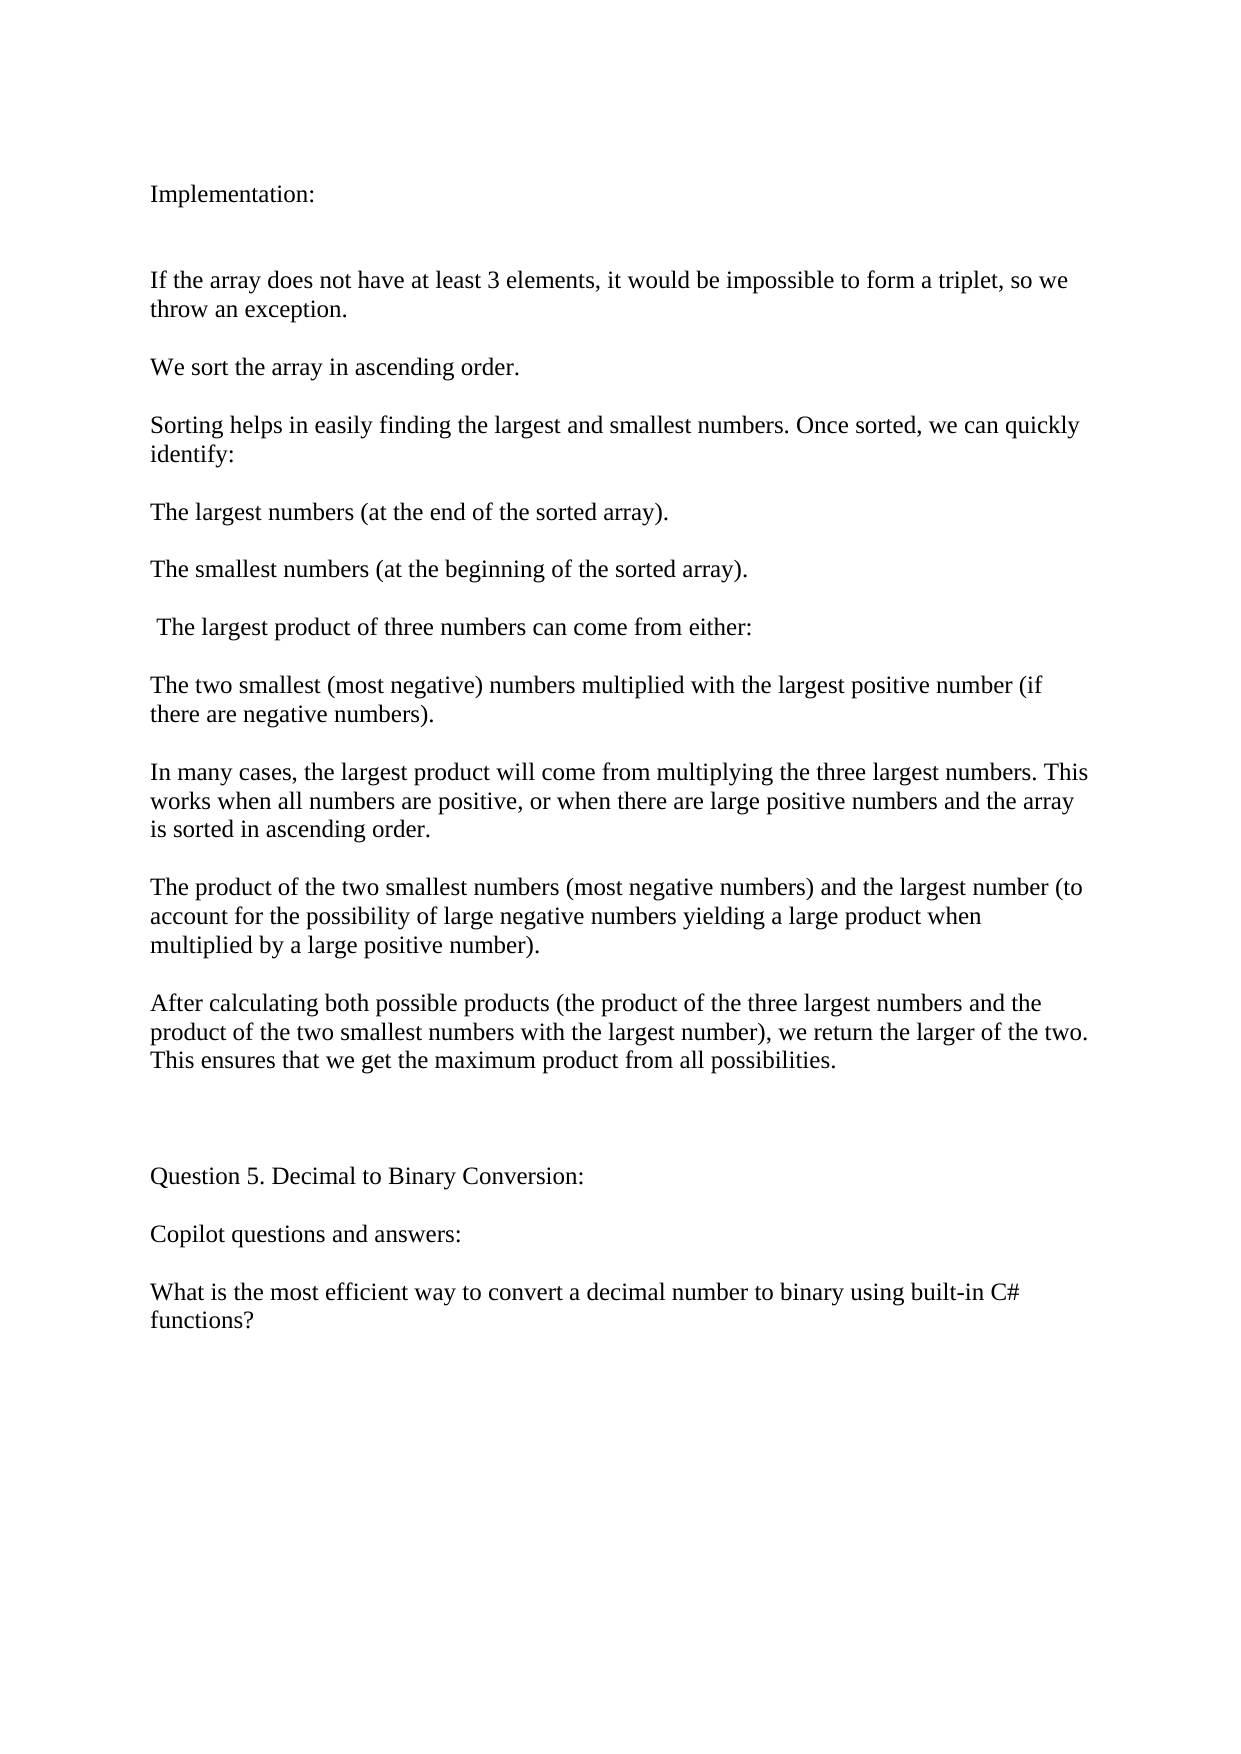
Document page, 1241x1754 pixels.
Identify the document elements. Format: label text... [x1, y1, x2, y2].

text The two smallest (most negative) numbers multiplied with the largest positive number (if there are negative numbers). [150, 670, 1090, 728]
text In many cases, the largest product will come from multiplying the three largest numbers. This works when all numbers are positive, or when there are large positive numbers and the array is sorted in ascending order. [150, 757, 1090, 843]
text The largest product of three numbers can come from either: [150, 612, 1090, 641]
text The product of the two smallest numbers (most negative numbers) and the largest number (to account for the possibility of large negative numbers yielding a large product when multiplied by a large positive number). [150, 872, 1090, 959]
text Implementation: [150, 179, 1090, 207]
text We sort the array in ascending order. [150, 352, 1090, 381]
text Copilot questions and answers: [150, 1219, 1090, 1248]
text Sorting helps in easily finding the largest and smallest numbers. Once sorted, we can quickly identify: [150, 410, 1090, 467]
text The smallest numbers (at the beginning of the sorted array). [150, 554, 1090, 583]
text What is the most efficient way to convert a decimal number to binary using built-in C# functions? [150, 1277, 1090, 1334]
text The largest numbers (at the end of the sorted array). [150, 497, 1090, 525]
text If the array does not have at least 3 elements, it would be impossible to form a triplet, so we throw an exception. [150, 265, 1090, 323]
text Question 5. Decimal to Binary Conversion: [150, 1161, 1090, 1190]
text After calculating both possible products (the product of the three largest numbers and the product of the two smallest numbers with the largest number), we return the larger of the two. This ensures that we get the maximum product from all possibilities. [150, 988, 1090, 1074]
